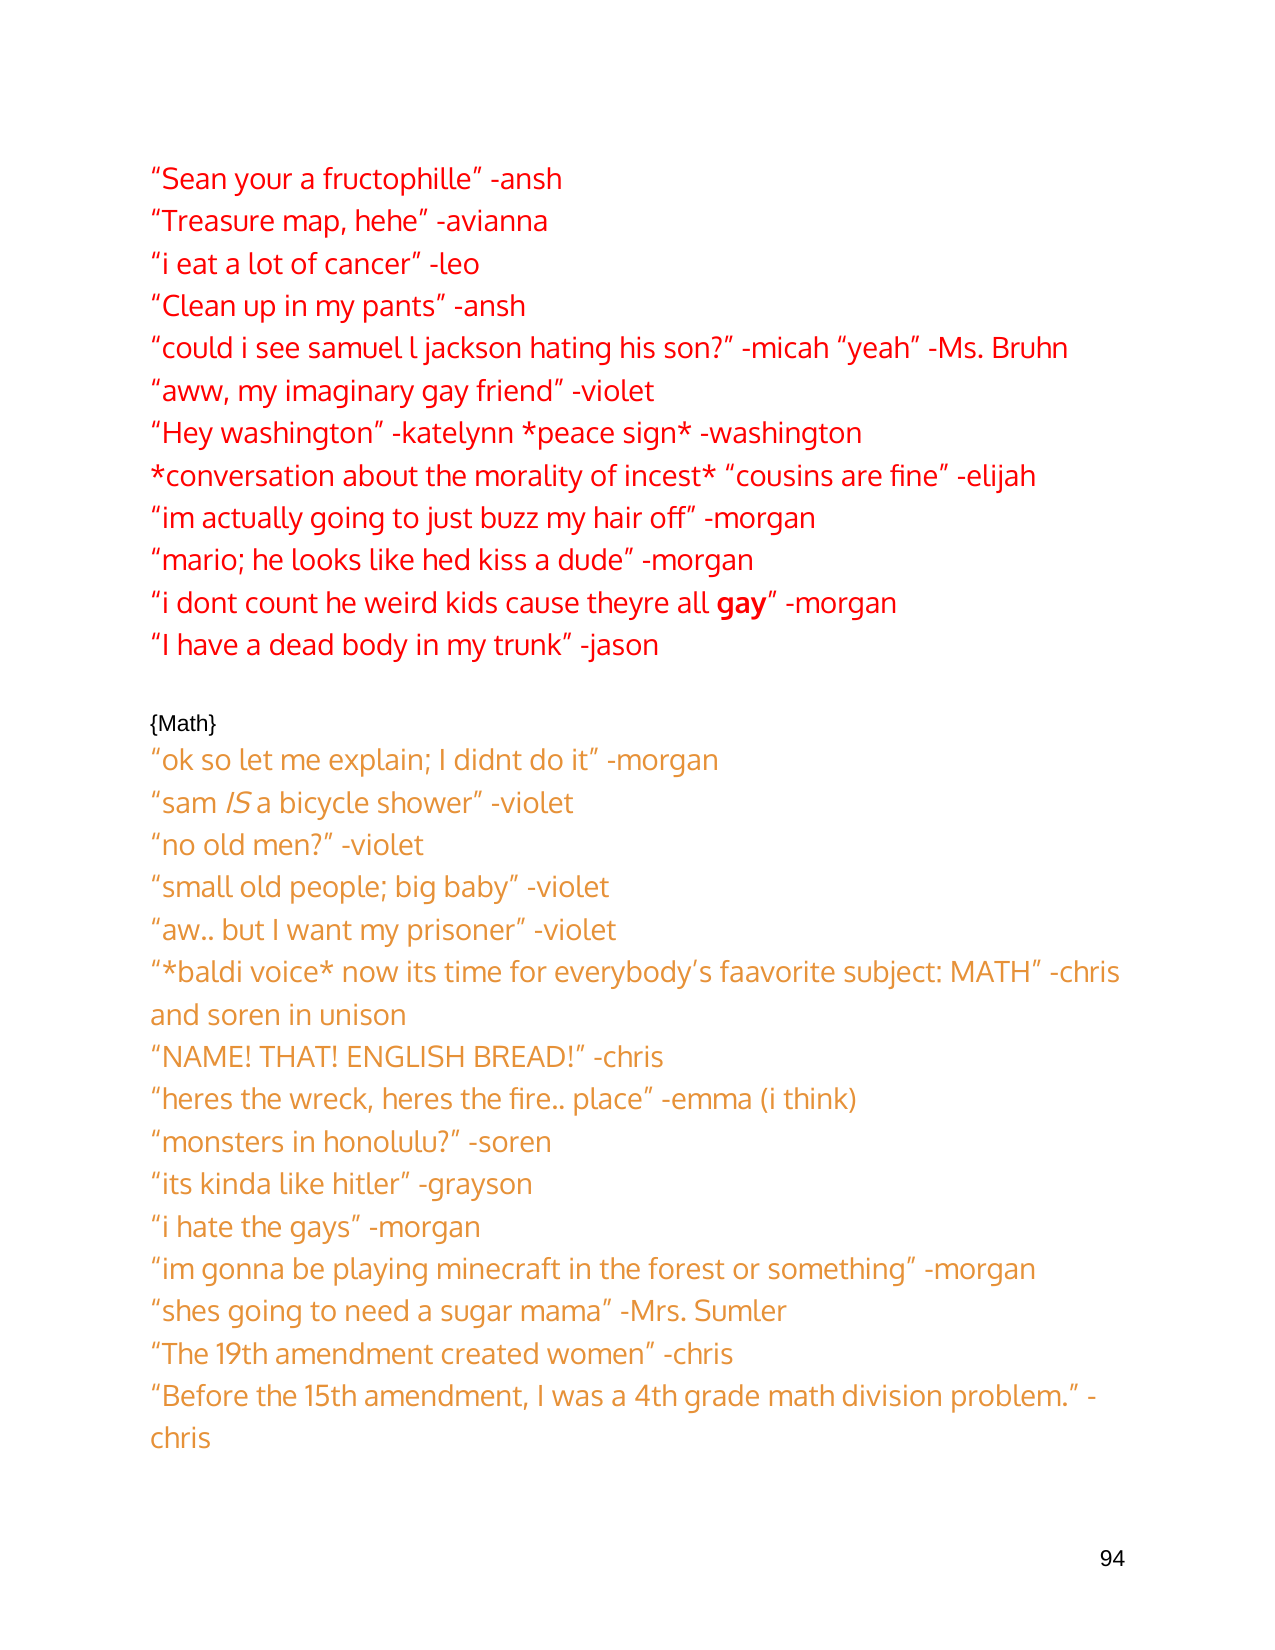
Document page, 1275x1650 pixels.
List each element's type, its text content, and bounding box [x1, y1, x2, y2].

text “mario; he looks like hed kiss a dude” -morgan “i dont count he weird kids cause theyre all gay” -morgan [150, 541, 1125, 620]
text “im actually going to just buzz my hair off” -morgan [150, 498, 1125, 535]
text “Before the 15th amendment, I was a 4th grade math division problem.” -chris [150, 1377, 1125, 1456]
text *conversation about the morality of incest* “cousins are fine” -elijah [150, 456, 1125, 493]
text “ok so let me explain; I didnt do it” -morgan “sam IS a bicycle shower” -violet [150, 741, 1125, 820]
text “Treasure map, hehe” -avianna [150, 202, 1125, 238]
text “Hey washington” -katelynn *peace sign* -washington [150, 414, 1125, 451]
text “i eat a lot of cancer” -leo [150, 244, 1125, 281]
text “Sean your a fructophille” -ansh [150, 159, 1125, 196]
text “Clean up in my pants” -ansh [150, 286, 1125, 323]
text “aww, my imaginary gay friend” -violet [150, 371, 1125, 408]
text “could i see samuel l jackson hating his son?” -micah “yeah” -Ms. Bruhn [150, 329, 1125, 366]
text “its kinda like hitler” -grayson [150, 1164, 1125, 1201]
text “I have a dead body in my trunk” -jason [150, 626, 1125, 662]
text “shes going to need a sugar mama” -Mrs. Sumler [150, 1292, 1125, 1329]
text “The 19th amendment created women” -chris [150, 1334, 1125, 1371]
text “no old men?” -violet “small old people; big baby” -violet [150, 825, 1125, 905]
text “NAME! THAT! ENGLISH BREAD!” -chris “heres the wreck, heres the fire.. place” -emma (i think) [150, 1037, 1125, 1117]
text “im gonna be playing minecraft in the forest or something” -morgan [150, 1249, 1125, 1286]
text “i hate the gays” -morgan [150, 1207, 1125, 1244]
text {Math} [150, 710, 1125, 737]
text “*baldi voice* now its time for everybody’s faavorite subject: MATH” -chris and soren in unison [150, 953, 1125, 1032]
text “monsters in honolulu?” -soren [150, 1122, 1125, 1159]
text “aw.. but I want my prisoner” -violet [150, 910, 1125, 947]
